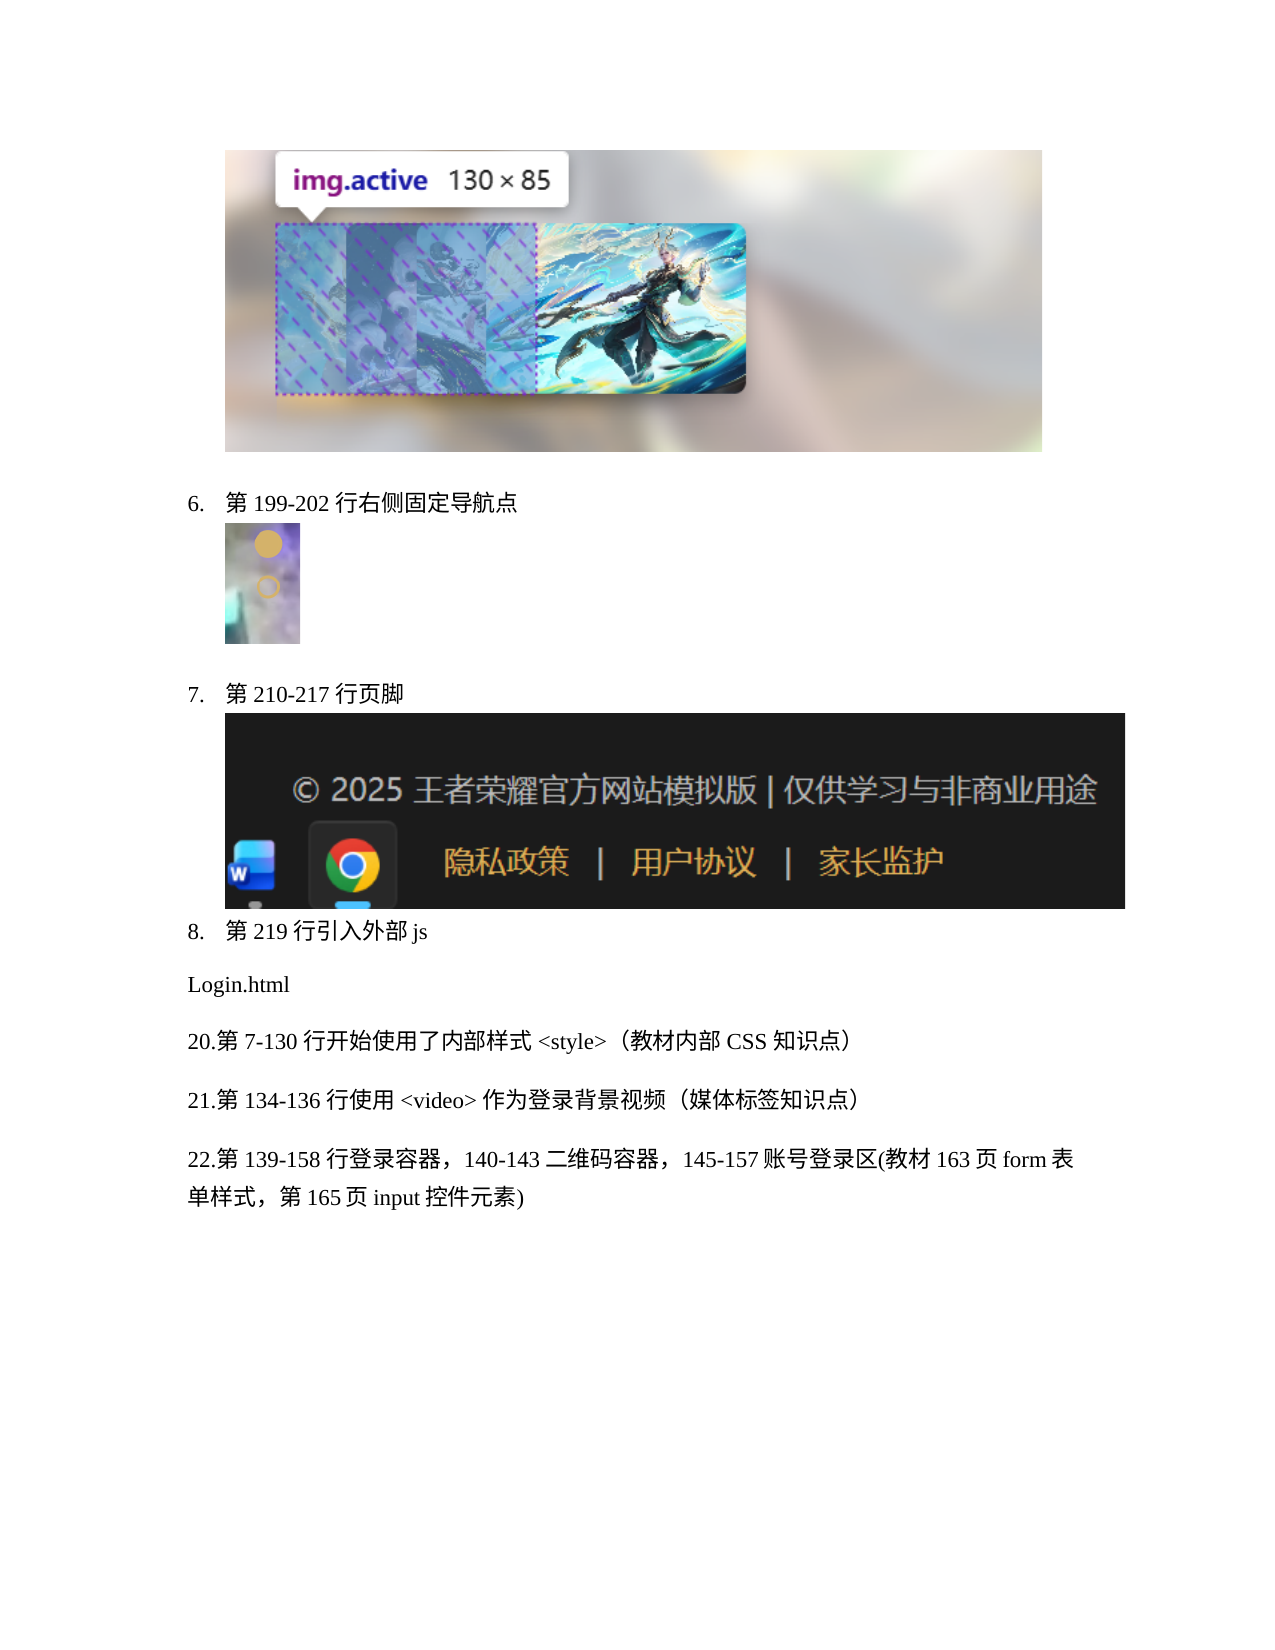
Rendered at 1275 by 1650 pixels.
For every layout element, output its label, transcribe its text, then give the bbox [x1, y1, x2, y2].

picture [225, 523, 300, 644]
picture [225, 713, 1125, 909]
list 第 210-217 行页脚 [187, 676, 1087, 709]
text 22.第 139-158 行登录容器，140-143二维码容器，145-157账号登录区(教材163页form表单样式，第165页input控件元素) [187, 1140, 1087, 1212]
list 第 199-202 行右侧固定导航点 [187, 485, 1087, 518]
picture [225, 150, 1043, 452]
text 20.第 7-130 行开始使用了内部样式 <style>（教材内部 CSS 知识点） [187, 1022, 1087, 1056]
text 21.第 134-136 行使用 <video> 作为登录背景视频（媒体标签知识点） [187, 1081, 1087, 1115]
list 第 219 行引入外部js [187, 912, 1087, 946]
text Login.html [187, 971, 1087, 998]
